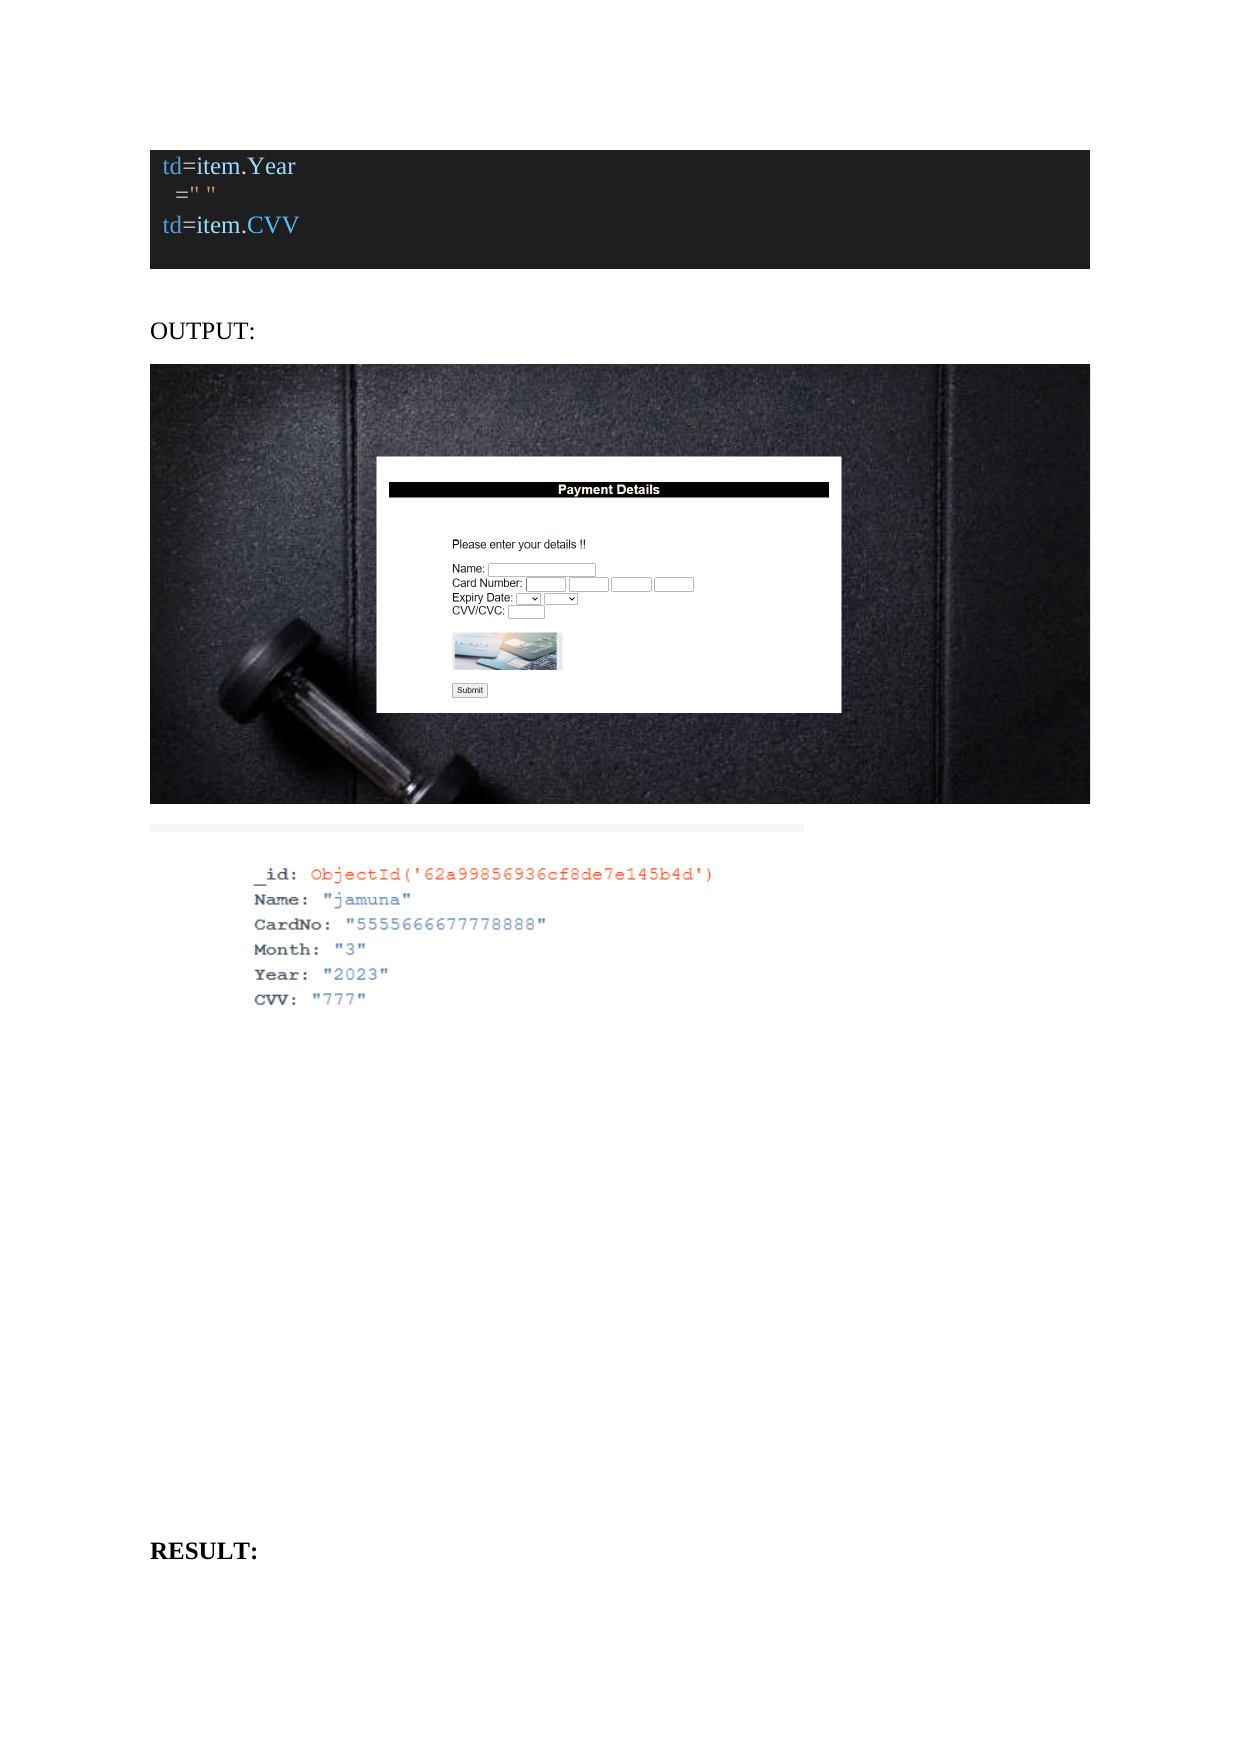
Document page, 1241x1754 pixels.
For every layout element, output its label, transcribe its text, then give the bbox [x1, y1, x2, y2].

picture [150, 822, 804, 1040]
picture [150, 364, 1091, 804]
text OUTPUT: [150, 316, 1090, 345]
text RESULT: [150, 1536, 1090, 1565]
text td=item.CVV [150, 209, 1090, 239]
text =" " [150, 180, 1090, 209]
text td=item.Year [150, 150, 1090, 180]
